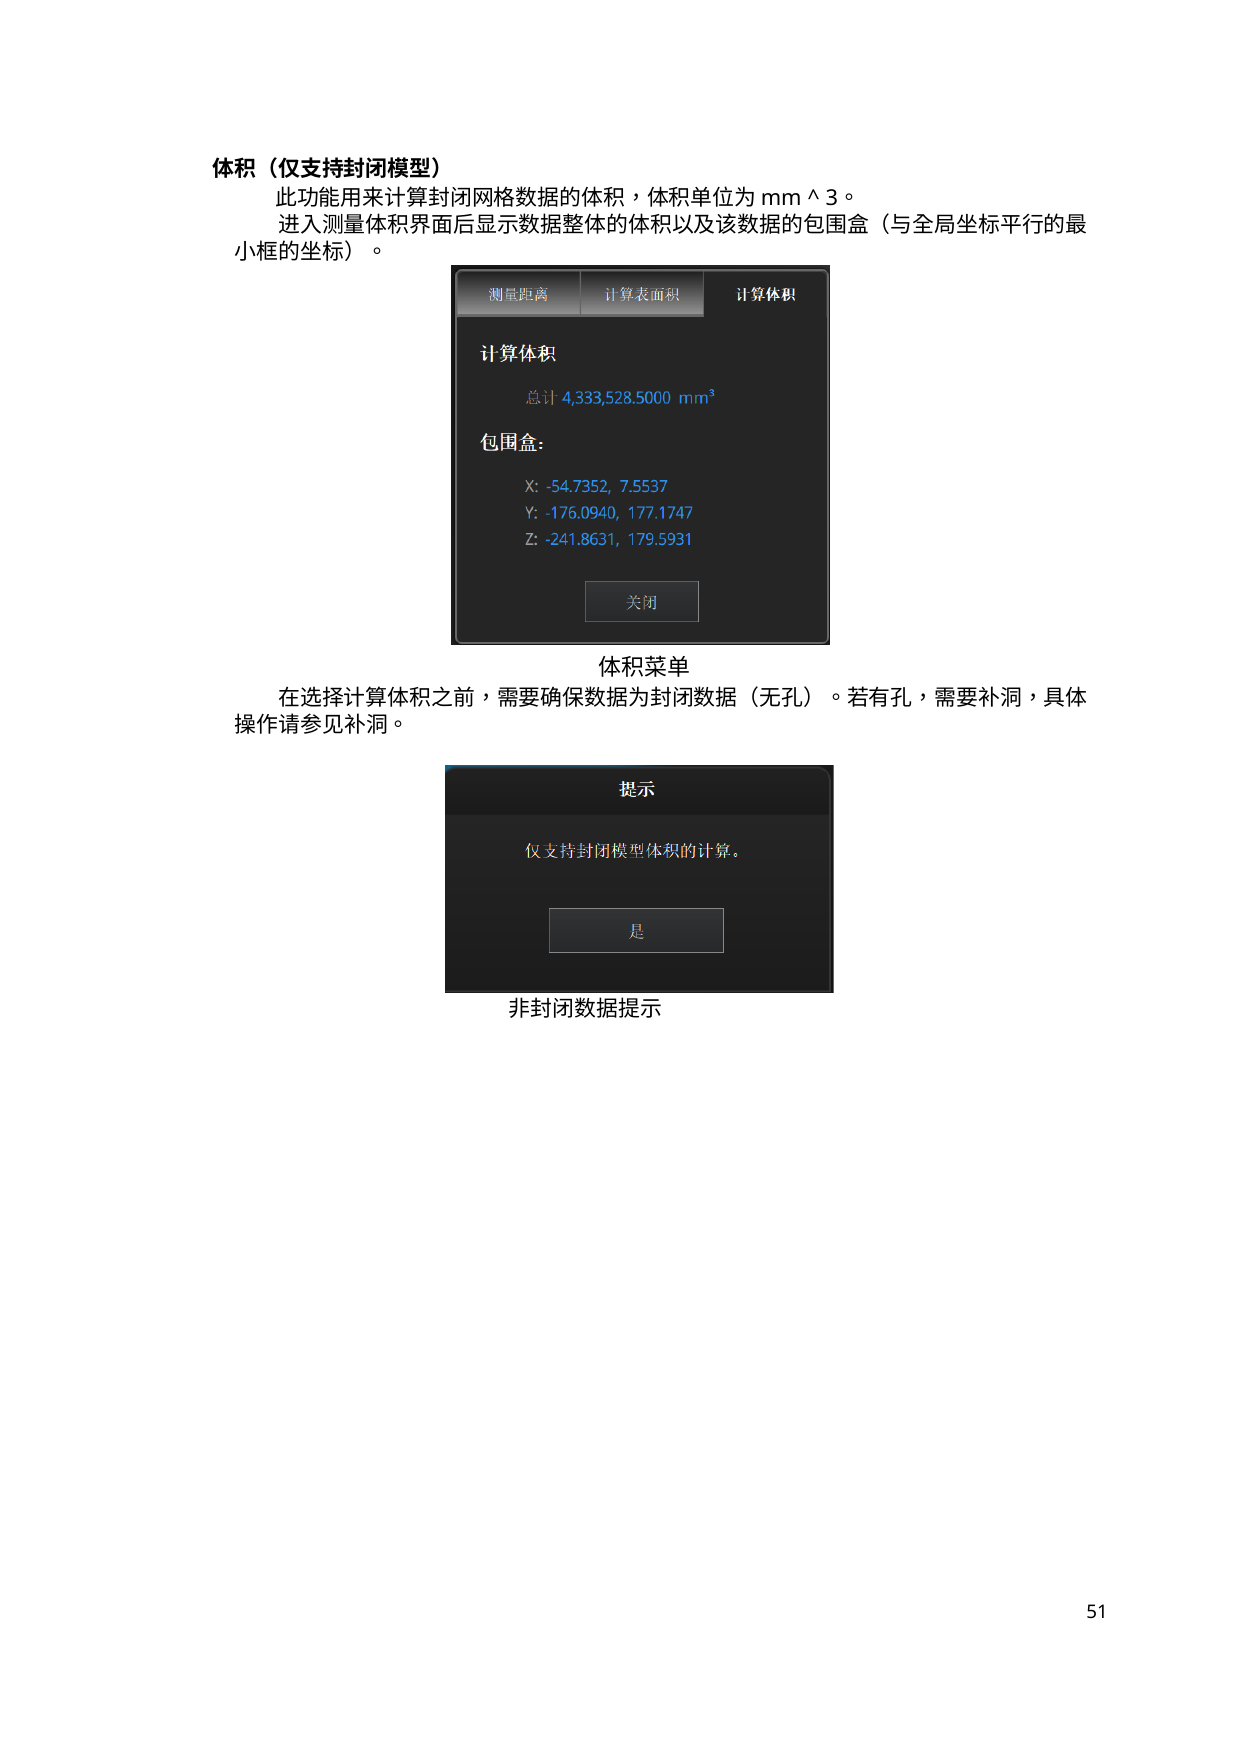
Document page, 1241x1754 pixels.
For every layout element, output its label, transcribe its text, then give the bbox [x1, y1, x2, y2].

text 在选择计算体积之前，需要确保数据为封闭数据（无孔）。若有孔，需要补洞，具体操作请参见补洞。 [234, 684, 1105, 739]
subtitle 体积（仅支持封闭模型） [212, 153, 1107, 183]
picture [445, 765, 834, 993]
text 此功能用来计算封闭网格数据的体积，体积单位为mm ^ 3。 [187, 183, 1105, 210]
text 进入测量体积界面后显示数据整体的体积以及该数据的包围盒（与全局坐标平行的最小框的坐标）。 [234, 211, 1105, 266]
picture [451, 265, 830, 645]
subtitle 体积菜单 [598, 645, 1107, 683]
